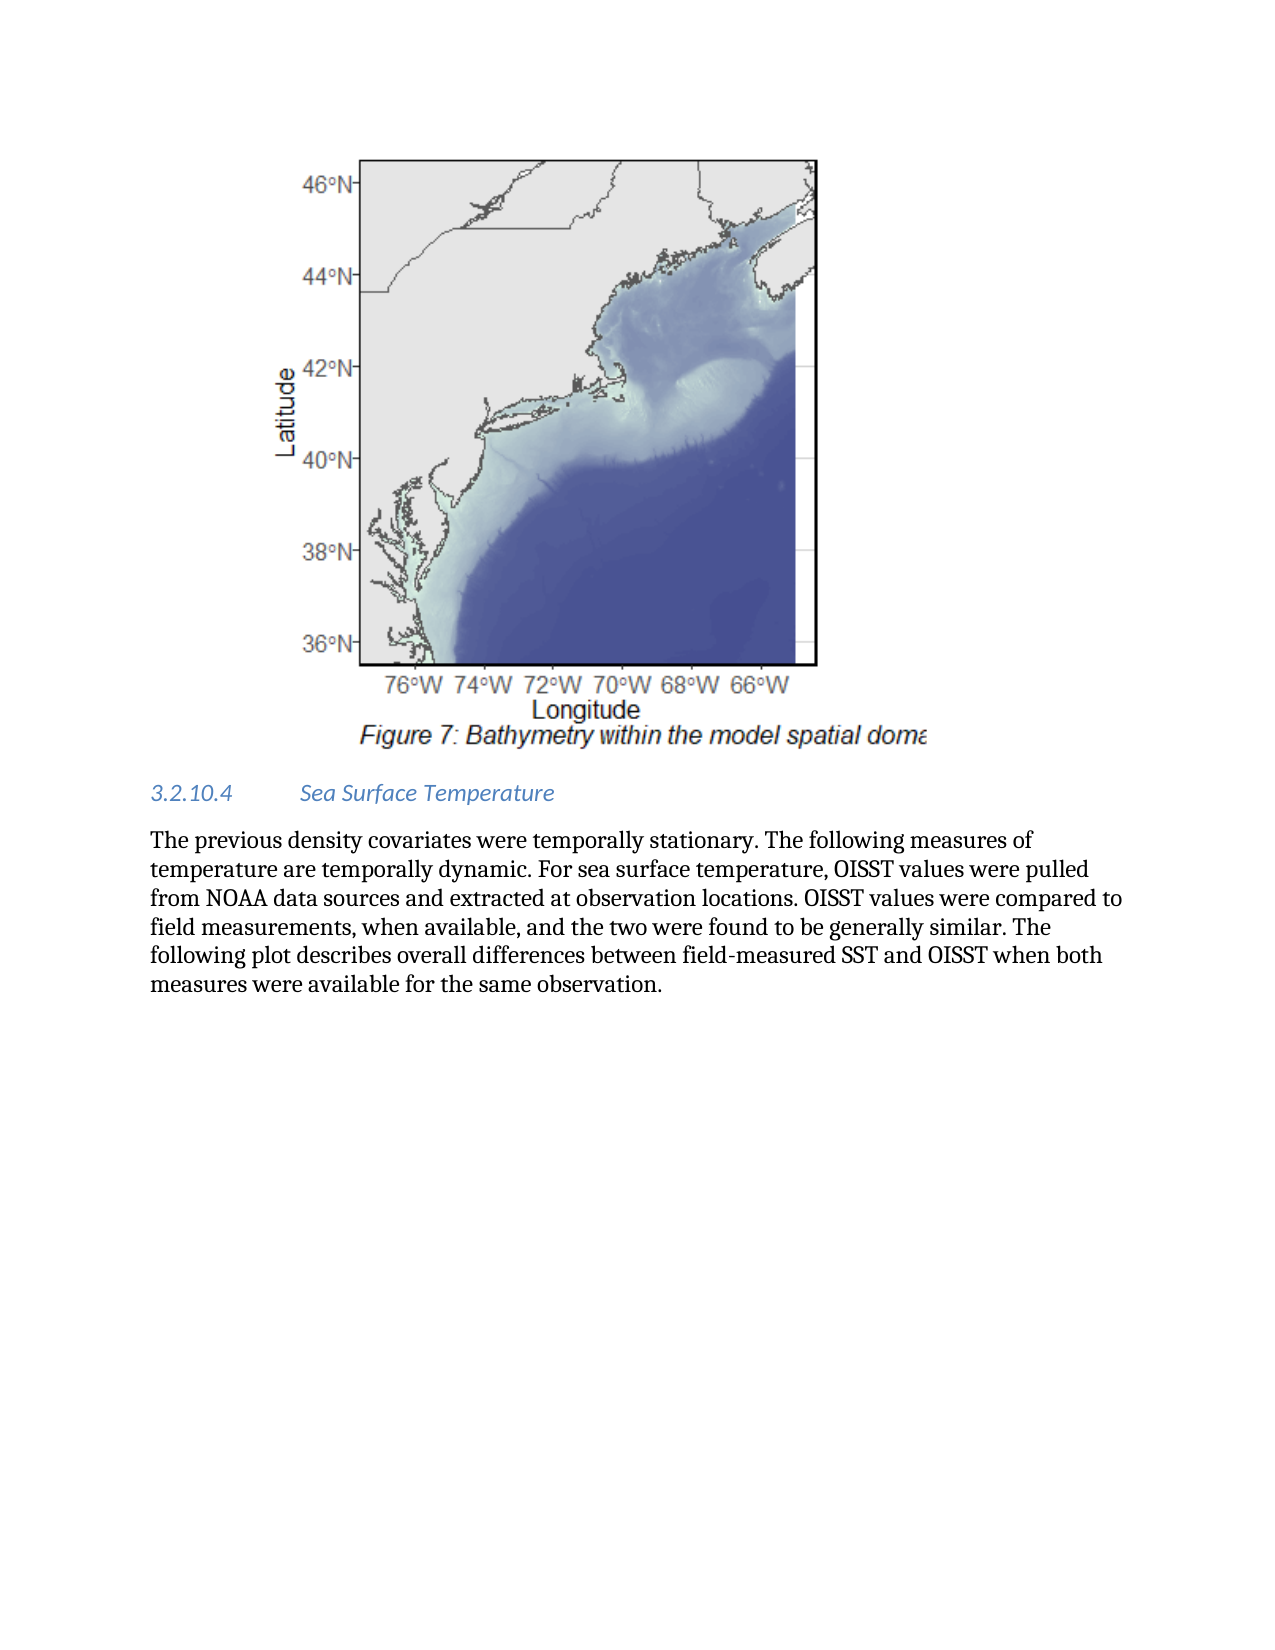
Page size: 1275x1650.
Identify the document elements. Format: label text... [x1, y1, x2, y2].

picture [168, 150, 927, 757]
text The previous density covariates were temporally stationary. The following measures of temperature are temporally dynamic. For sea surface temperature, OISST values were pulled from NOAA data sources and extracted at observation locations. OISST values were compared to field measurements, when available, and the two were found to be generally similar. The following plot describes overall differences between field-measured SST and OISST when both measures were available for the same observation. [150, 826, 1125, 999]
subtitle 3.2.10.4 Sea Surface Temperature [150, 777, 1125, 808]
